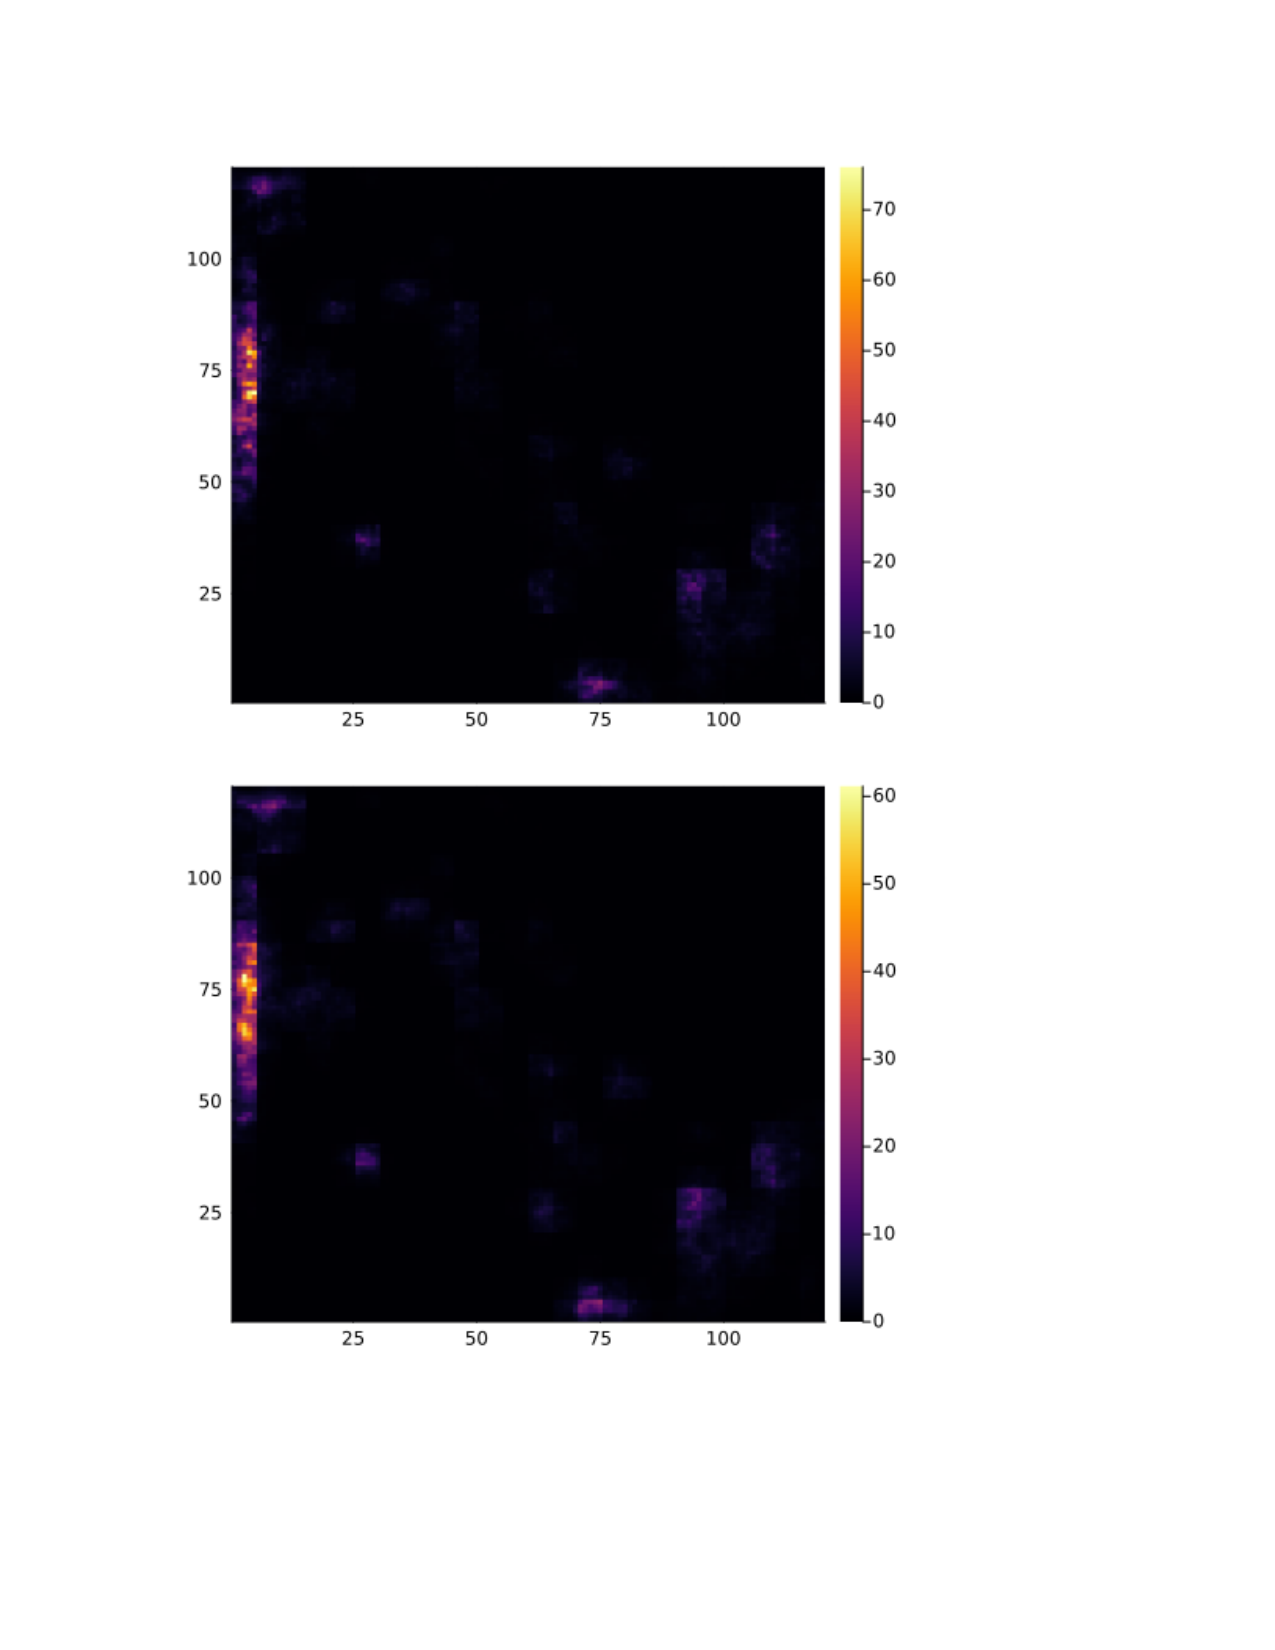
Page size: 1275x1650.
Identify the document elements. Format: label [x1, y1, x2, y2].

picture [168, 768, 919, 1369]
picture [168, 150, 919, 750]
